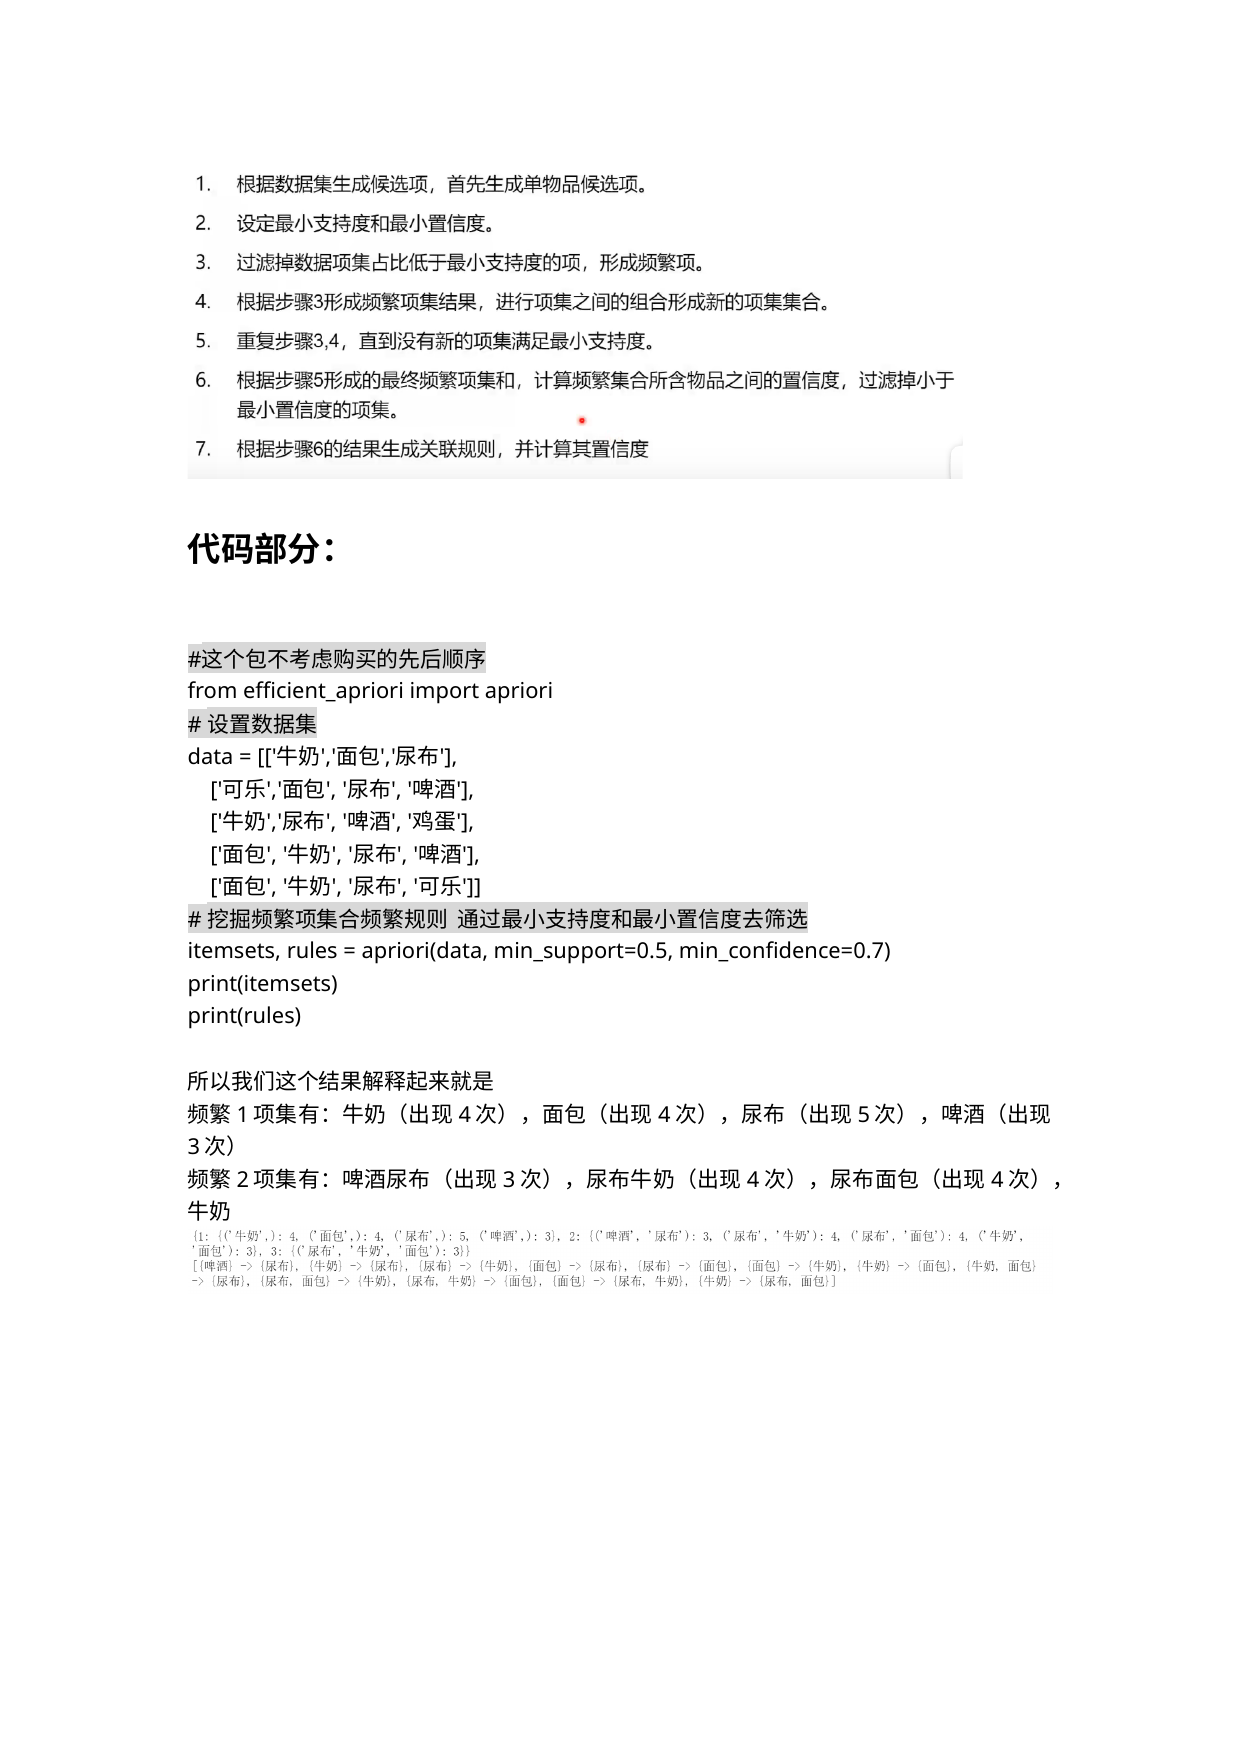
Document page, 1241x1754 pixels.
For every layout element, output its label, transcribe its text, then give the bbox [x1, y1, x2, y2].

text 频繁2项集有：啤酒尿布（出现3次），尿布牛奶（出现4次），尿布面包（出现4次），牛奶 [187, 1161, 1053, 1226]
picture [187, 162, 963, 479]
text # 挖掘频繁项集合频繁规则 通过最小支持度和最小置信度去筛选 [187, 901, 1053, 934]
text print(rules) [187, 999, 1053, 1031]
text #这个包不考虑购买的先后顺序 [187, 641, 1053, 674]
subtitle 代码部分： [187, 514, 1053, 579]
picture [187, 1226, 1053, 1294]
text # 设置数据集 [187, 706, 1053, 739]
text 所以我们这个结果解释起来就是 [187, 1064, 1053, 1096]
text from efficient_apriori import apriori [187, 674, 1053, 706]
text ['面包', '牛奶', '尿布', '可乐']] [187, 869, 1053, 901]
text ['牛奶','尿布', '啤酒', '鸡蛋'], [187, 804, 1053, 836]
text print(itemsets) [187, 966, 1053, 999]
text 频繁1项集有：牛奶（出现4次），面包（出现4次），尿布（出现5次），啤酒（出现3次） [187, 1096, 1053, 1161]
text data = [['牛奶','面包','尿布'], [187, 739, 1053, 771]
text ['可乐','面包', '尿布', '啤酒'], [187, 771, 1053, 804]
text ['面包', '牛奶', '尿布', '啤酒'], [187, 836, 1053, 869]
text itemsets, rules = apriori(data, min_support=0.5, min_confidence=0.7) [187, 934, 1053, 966]
